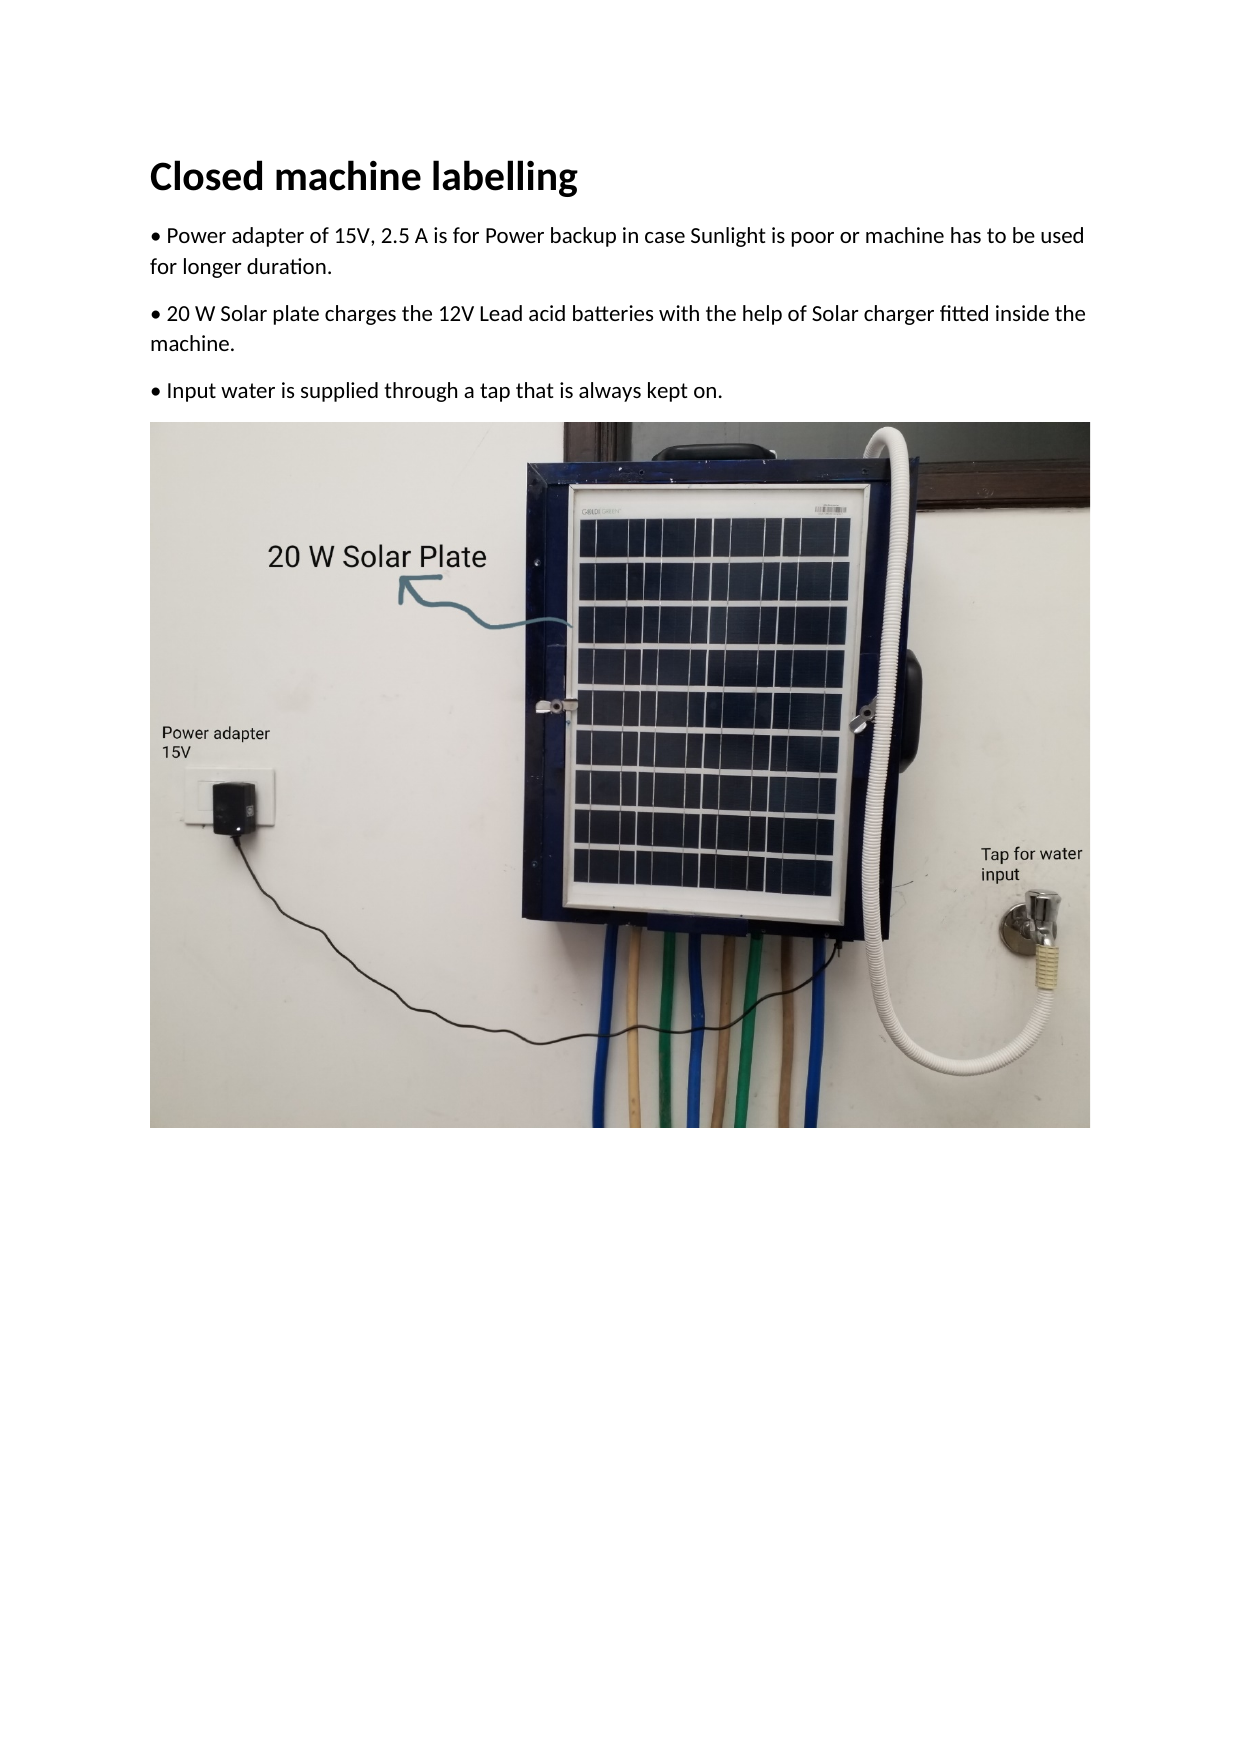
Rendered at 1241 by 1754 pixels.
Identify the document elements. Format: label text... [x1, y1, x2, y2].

text Closed machine labelling [150, 150, 1090, 201]
text • Power adapter of 15V, 2.5 A is for Power backup in case Sunlight is poor or machine has to be used for longer duration. [150, 222, 1090, 280]
picture [150, 422, 1091, 1128]
text • 20 W Solar plate charges the 12V Lead acid batteries with the help of Solar charger fitted inside the machine. [150, 299, 1090, 357]
text • Input water is supplied through a tap that is always kept on. [150, 376, 1090, 404]
